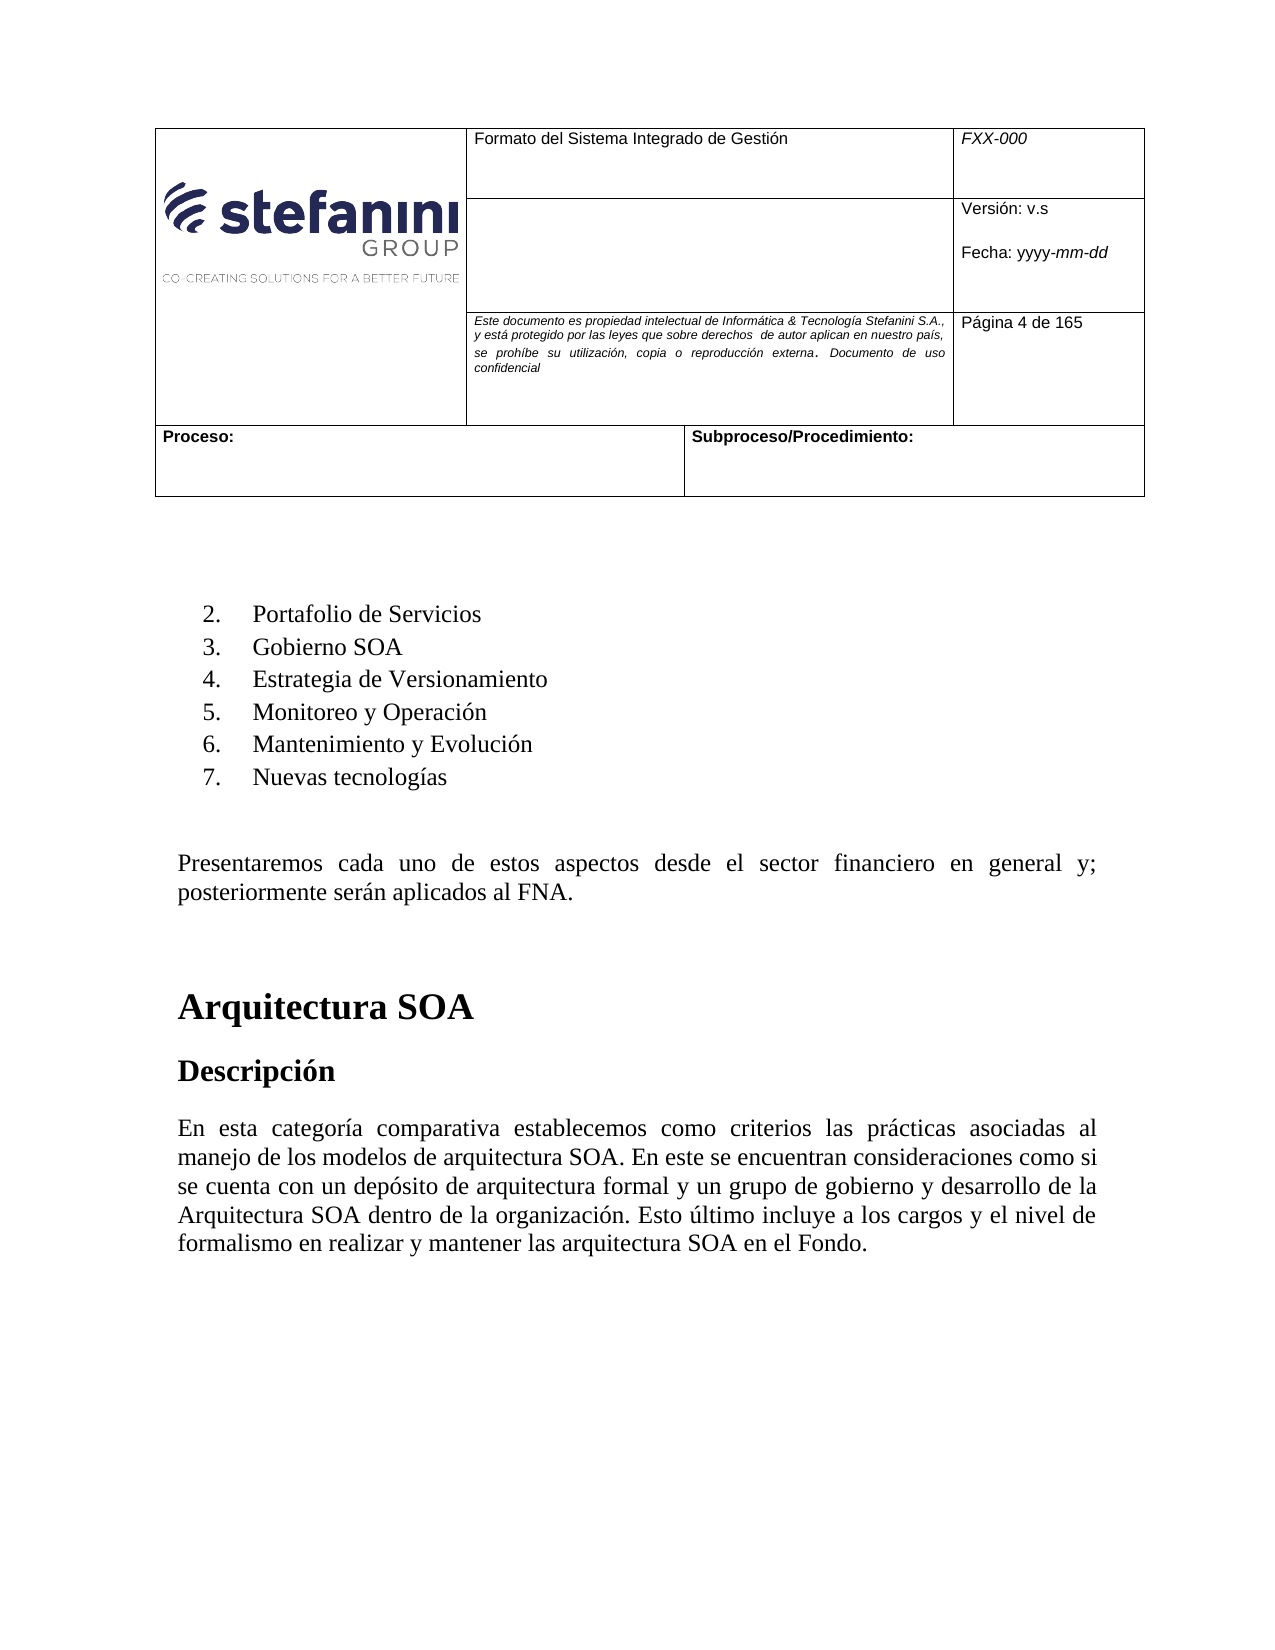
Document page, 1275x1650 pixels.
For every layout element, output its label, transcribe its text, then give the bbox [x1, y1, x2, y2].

list Mantenimiento y Evolución [202, 729, 1098, 758]
subtitle Arquitectura SOA [177, 984, 1098, 1027]
text Presentaremos cada uno de estos aspectos desde el sector financiero en general y; posteriormente serán aplicados al FNA. [177, 848, 1098, 906]
list Nuevas tecnologías [202, 762, 1098, 791]
text En esta categoría comparativa establecemos como criterios las prácticas asociadas al manejo de los modelos de arquitectura SOA. En este se encuentran consideraciones como si se cuenta con un depósito de arquitectura formal y un grupo de gobierno y desarrollo de la Arquitectura SOA dentro de la organización. Esto último incluye a los cargos y el nivel de formalismo en realizar y mantener las arquitectura SOA en el Fondo. [177, 1113, 1098, 1257]
list Gobierno SOA [202, 632, 1098, 661]
list Portafolio de Servicios [202, 599, 1098, 628]
picture [162, 182, 460, 286]
list Estrategia de Versionamiento [202, 664, 1098, 693]
list Monitoreo y Operación [202, 697, 1098, 726]
subtitle Descripción [177, 1052, 1098, 1088]
